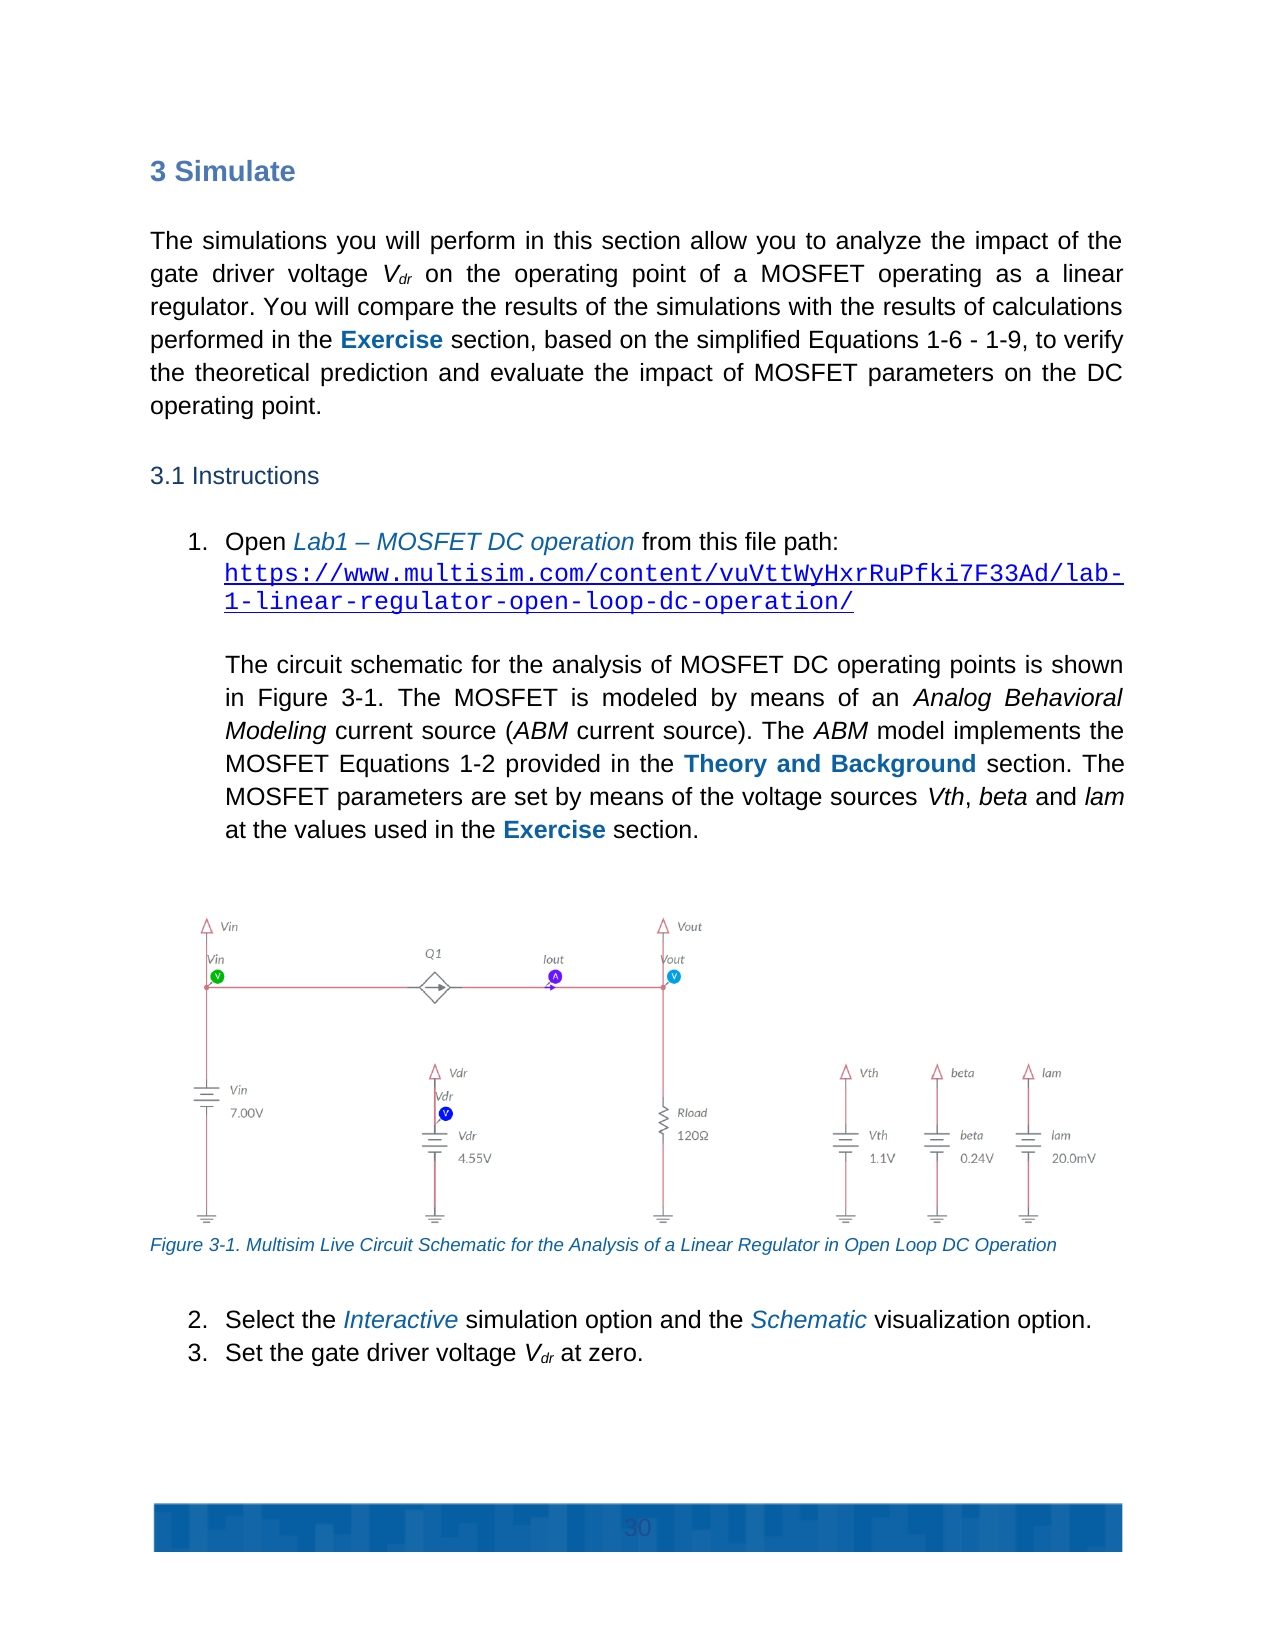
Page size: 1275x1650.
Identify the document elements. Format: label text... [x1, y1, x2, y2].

list Open Lab1 – MOSFET DC operation from this file path: [187, 527, 1125, 556]
subtitle 3 Simulate [150, 154, 1125, 188]
text The simulations you will perform in this section allow you to analyze the impact of the gate driver voltage Vdr on the operating point of a MOSFET operating as a linear regulator. You will compare the results of the simulations with the results of calculations performed in the Exercise section, based on the simplified Equations 1-6 - 1-9, to verify the theoretical prediction and evaluate the impact of MOSFET parameters on the DC operating point. [150, 226, 1125, 419]
text Figure 3-1. Multisim Live Circuit Schematic for the Analysis of a Linear Regulator in Open Loop DC Operation [150, 1234, 1125, 1256]
subtitle 3.1 Instructions [150, 461, 1125, 490]
list Select the Interactive simulation option and the Schematic visualization option. [187, 1304, 1125, 1333]
text https://www.multisim.com/content/vuVttWyHxrRuPfki7F33Ad/lab-1-linear-regulator-open-loop-dc-operation/ [224, 560, 1125, 617]
list Set the gate driver voltage Vdr at zero. [187, 1338, 1125, 1366]
picture [153, 1503, 1123, 1552]
list The circuit schematic for the analysis of MOSFET DC operating points is shown in Figure 3-1. The MOSFET is modeled by means of an Analog Behavioral Modeling current source (ABM current source). The ABM model implements the MOSFET Equations 1-2 provided in the Theory and Background section. The MOSFET parameters are set by means of the voltage sources Vth, beta and lam at the values used in the Exercise section. [225, 650, 1125, 844]
picture [172, 881, 1103, 1230]
